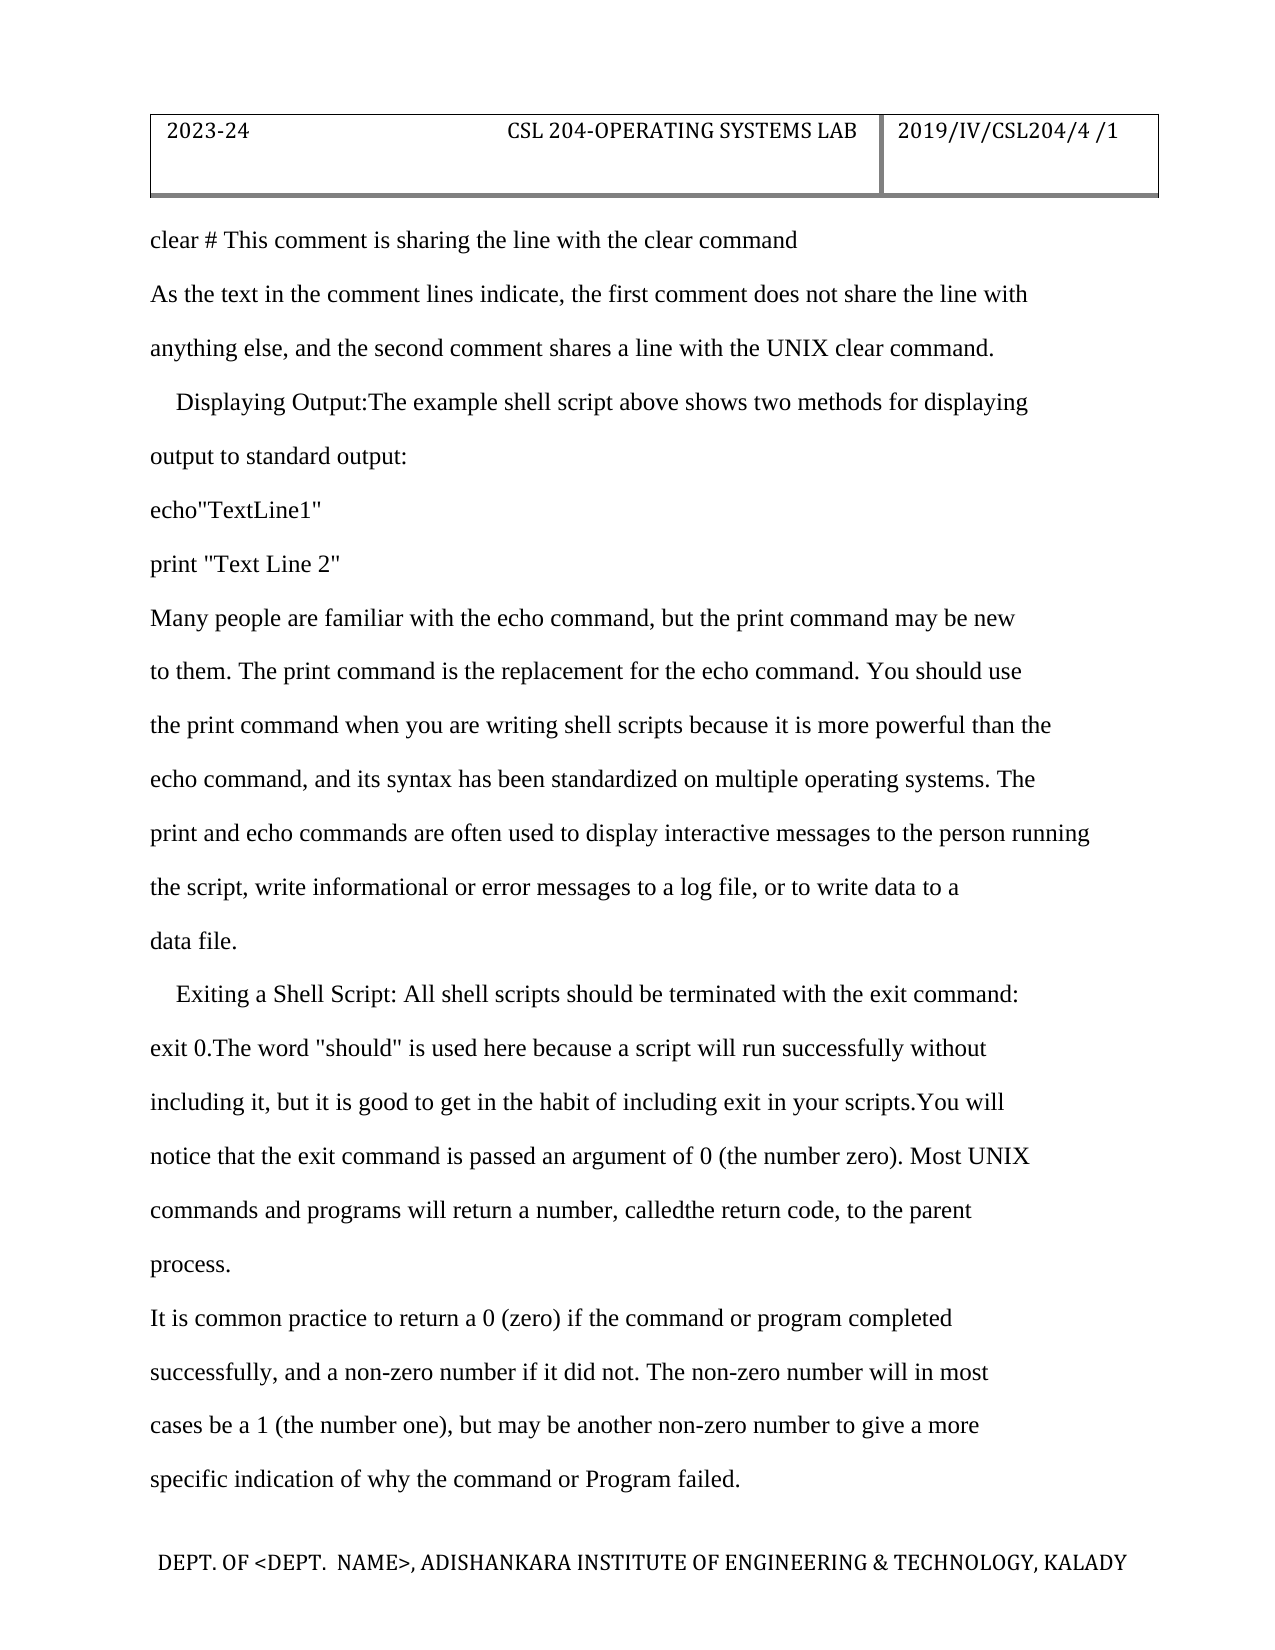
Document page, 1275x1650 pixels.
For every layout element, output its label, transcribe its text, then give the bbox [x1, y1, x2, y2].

text to them. The print command is the replacement for the echo command. You should use [150, 656, 1134, 685]
text As the text in the comment lines indicate, the first comment does not share the line with [150, 279, 1134, 308]
text  Displaying Output:The example shell script above shows two methods for displaying [150, 387, 1134, 416]
text print "Text Line 2" [150, 549, 1134, 577]
text clear # This comment is sharing the line with the clear command [150, 226, 1134, 254]
text the script, write informational or error messages to a log file, or to write data to a [150, 872, 1134, 901]
text Many people are familiar with the echo command, but the print command may be new [150, 603, 1134, 631]
text notice that the exit command is passed an argument of 0 (the number zero). Most UNIX [150, 1141, 1134, 1170]
text exit 0.The word "should" is used here because a script will run successfully without [150, 1033, 1134, 1062]
text  Exiting a Shell Script: All shell scripts should be terminated with the exit command: [150, 979, 1134, 1008]
text output to standard output: [150, 441, 1134, 470]
text commands and programs will return a number, calledthe return code, to the parent [150, 1195, 1134, 1224]
text anything else, and the second comment shares a line with the UNIX clear command. [150, 333, 1134, 362]
text echo command, and its syntax has been standardized on multiple operating systems. The [150, 764, 1134, 793]
text the print command when you are writing shell scripts because it is more powerful than the [150, 710, 1134, 739]
text It is common practice to return a 0 (zero) if the command or program completed [150, 1303, 1134, 1331]
text data file. [150, 926, 1134, 954]
text including it, but it is good to get in the habit of including exit in your scripts.You will [150, 1087, 1134, 1116]
text print and echo commands are often used to display interactive messages to the person running [150, 818, 1134, 847]
text echo"TextLine1" [150, 495, 1134, 524]
text process. [150, 1249, 1134, 1278]
text cases be a 1 (the number one), but may be another non-zero number to give a more [150, 1410, 1134, 1439]
text specific indication of why the command or Program failed. [150, 1464, 1134, 1493]
text successfully, and a non-zero number if it did not. The non-zero number will in most [150, 1357, 1134, 1385]
